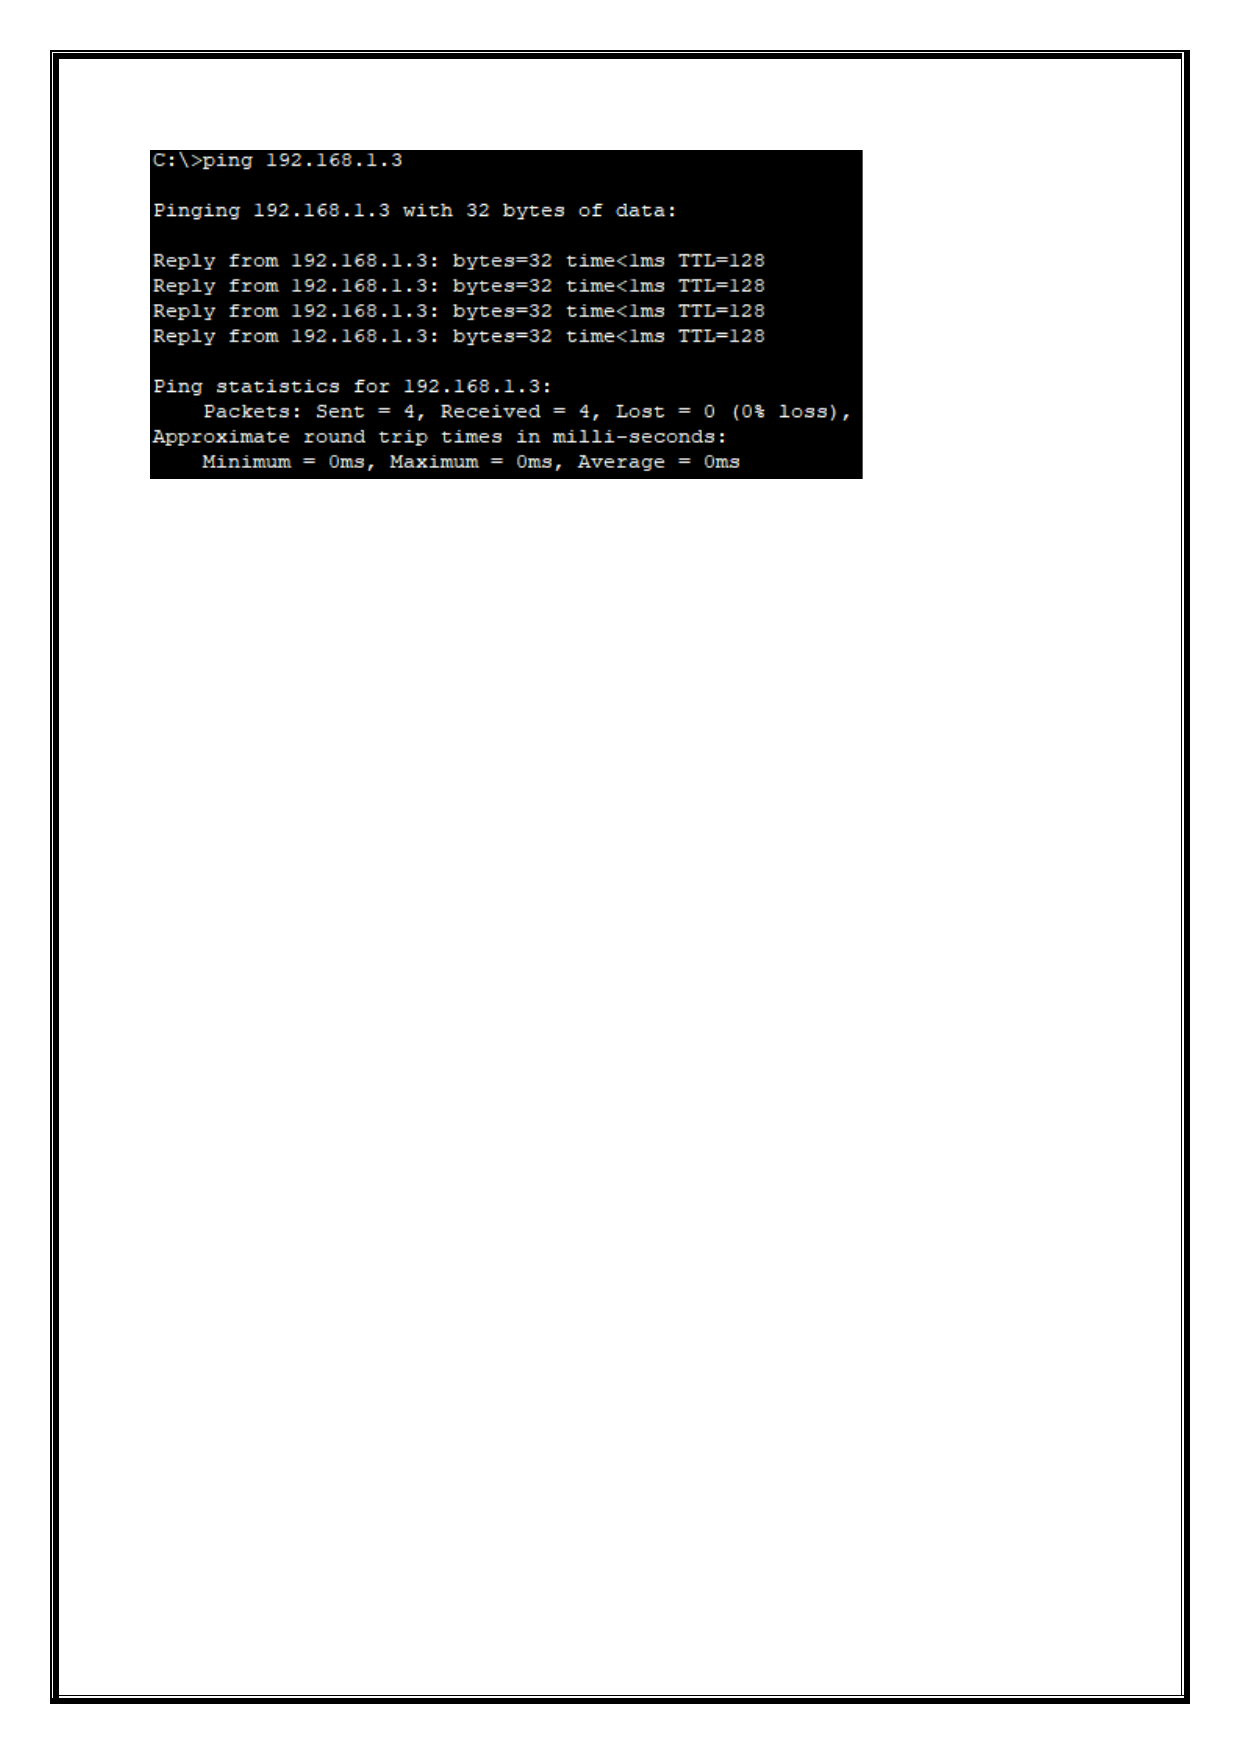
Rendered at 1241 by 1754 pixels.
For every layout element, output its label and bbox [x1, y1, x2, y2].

picture [150, 150, 863, 479]
